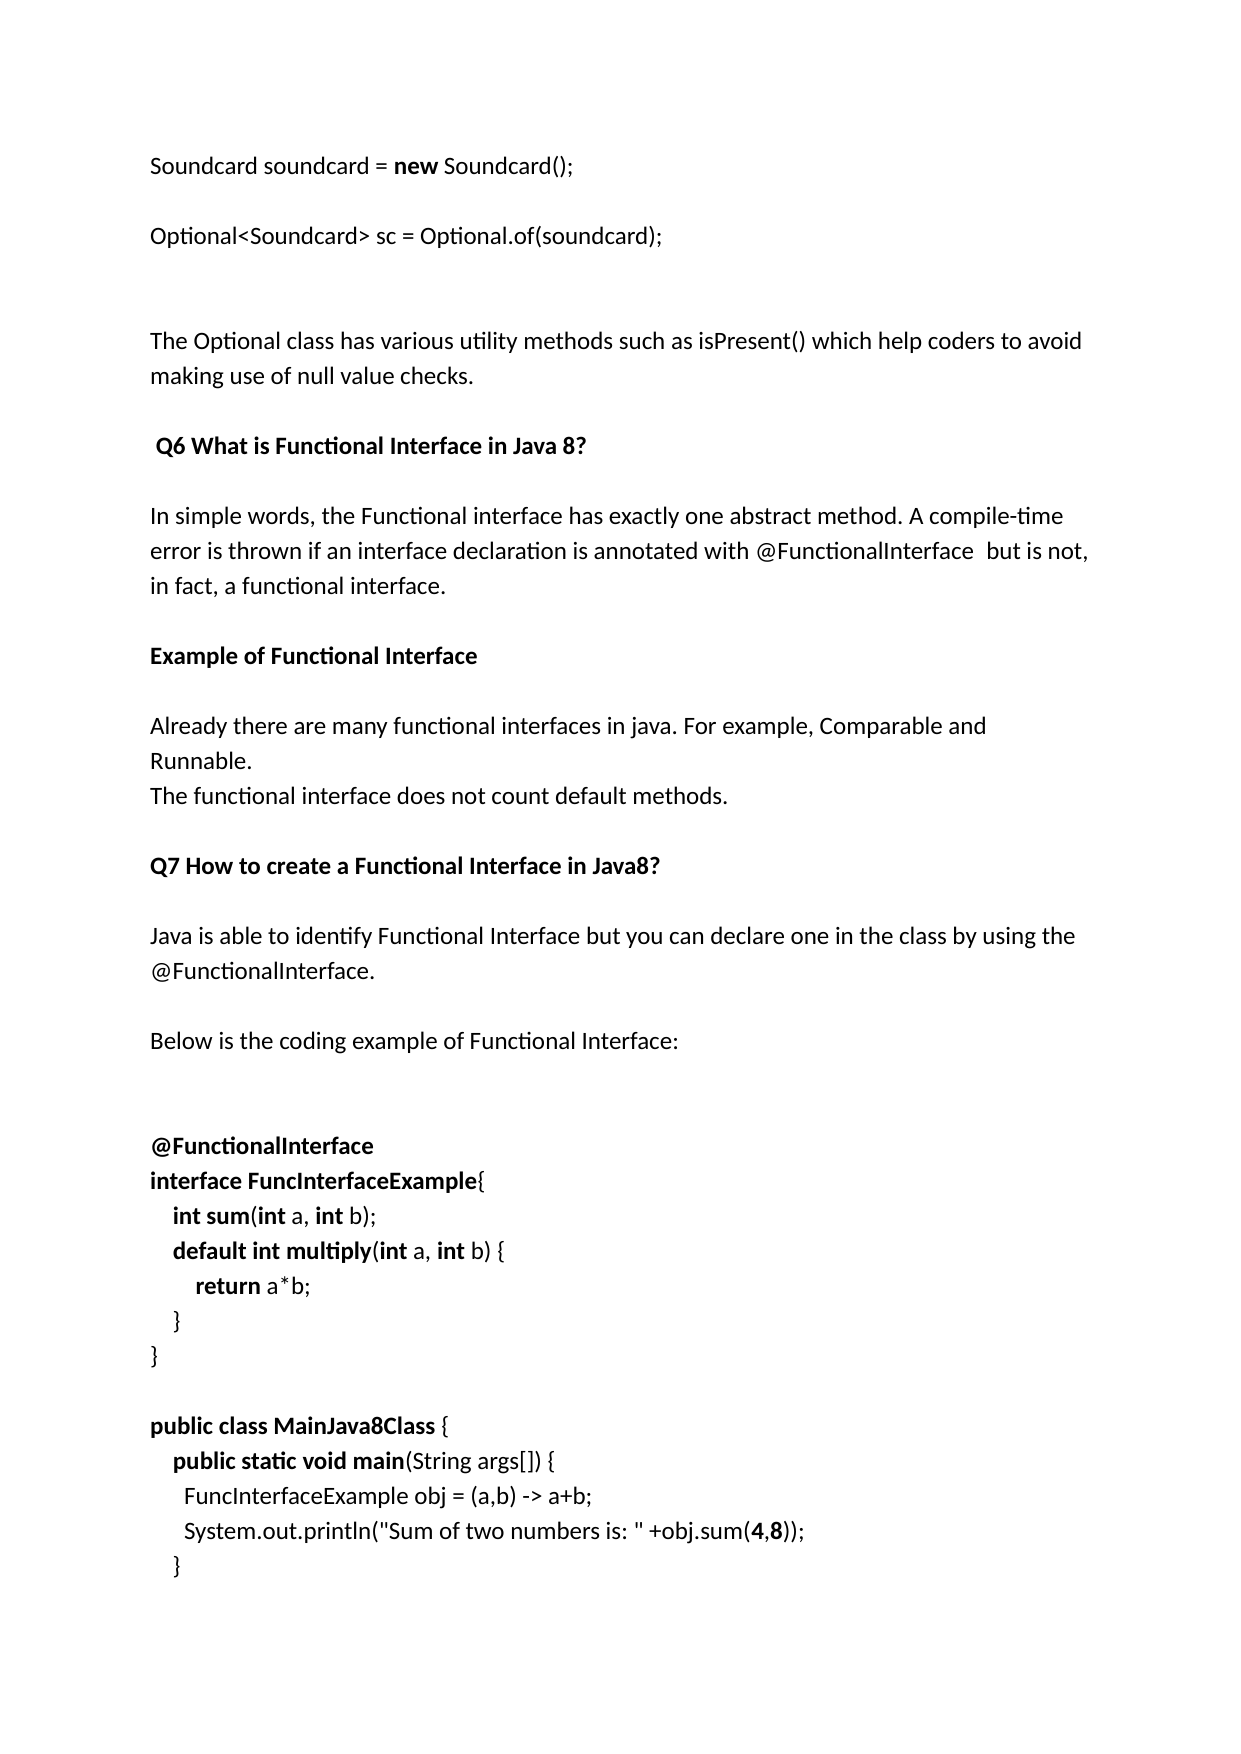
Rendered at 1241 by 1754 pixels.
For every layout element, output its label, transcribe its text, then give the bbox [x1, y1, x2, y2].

text } [150, 1305, 1090, 1336]
text The Optional class has various utility methods such as isPresent() which help coders to avoid making use of null value checks. Q6 What is Functional Interface in Java 8? In simple words, the Functional interface has exactly one abstract method. A compile-time error is thrown if an interface declaration is annotated with @FunctionalInterface but is not, in fact, a functional interface. Example of Functional Interface Already there are many functional interfaces in java. For example, Comparable and Runnable. The functional interface does not count default methods. Q7 How to create a Functional Interface in Java8? Java is able to identify Functional Interface but you can declare one in the class by using the @FunctionalInterface. Below is the coding example of Functional Interface: [150, 255, 1090, 1056]
text FuncInterfaceExample obj = (a,b) -> a+b; [150, 1480, 1090, 1511]
text @FunctionalInterface [150, 1130, 1090, 1161]
text } [150, 1340, 1090, 1371]
text int sum(int a, int b); [150, 1200, 1090, 1231]
text Optional<Soundcard> sc = Optional.of(soundcard); [150, 220, 1090, 251]
text Soundcard soundcard = new Soundcard(); [150, 150, 1090, 181]
text public class MainJava8Class { [150, 1410, 1090, 1441]
text } [150, 1550, 1090, 1581]
text System.out.println("Sum of two numbers is: " +obj.sum(4,8)); [150, 1515, 1090, 1546]
text default int multiply(int a, int b) { [150, 1235, 1090, 1266]
text return a*b; [150, 1270, 1090, 1301]
text public static void main(String args[]) { [150, 1445, 1090, 1476]
text interface FuncInterfaceExample{ [150, 1165, 1090, 1196]
